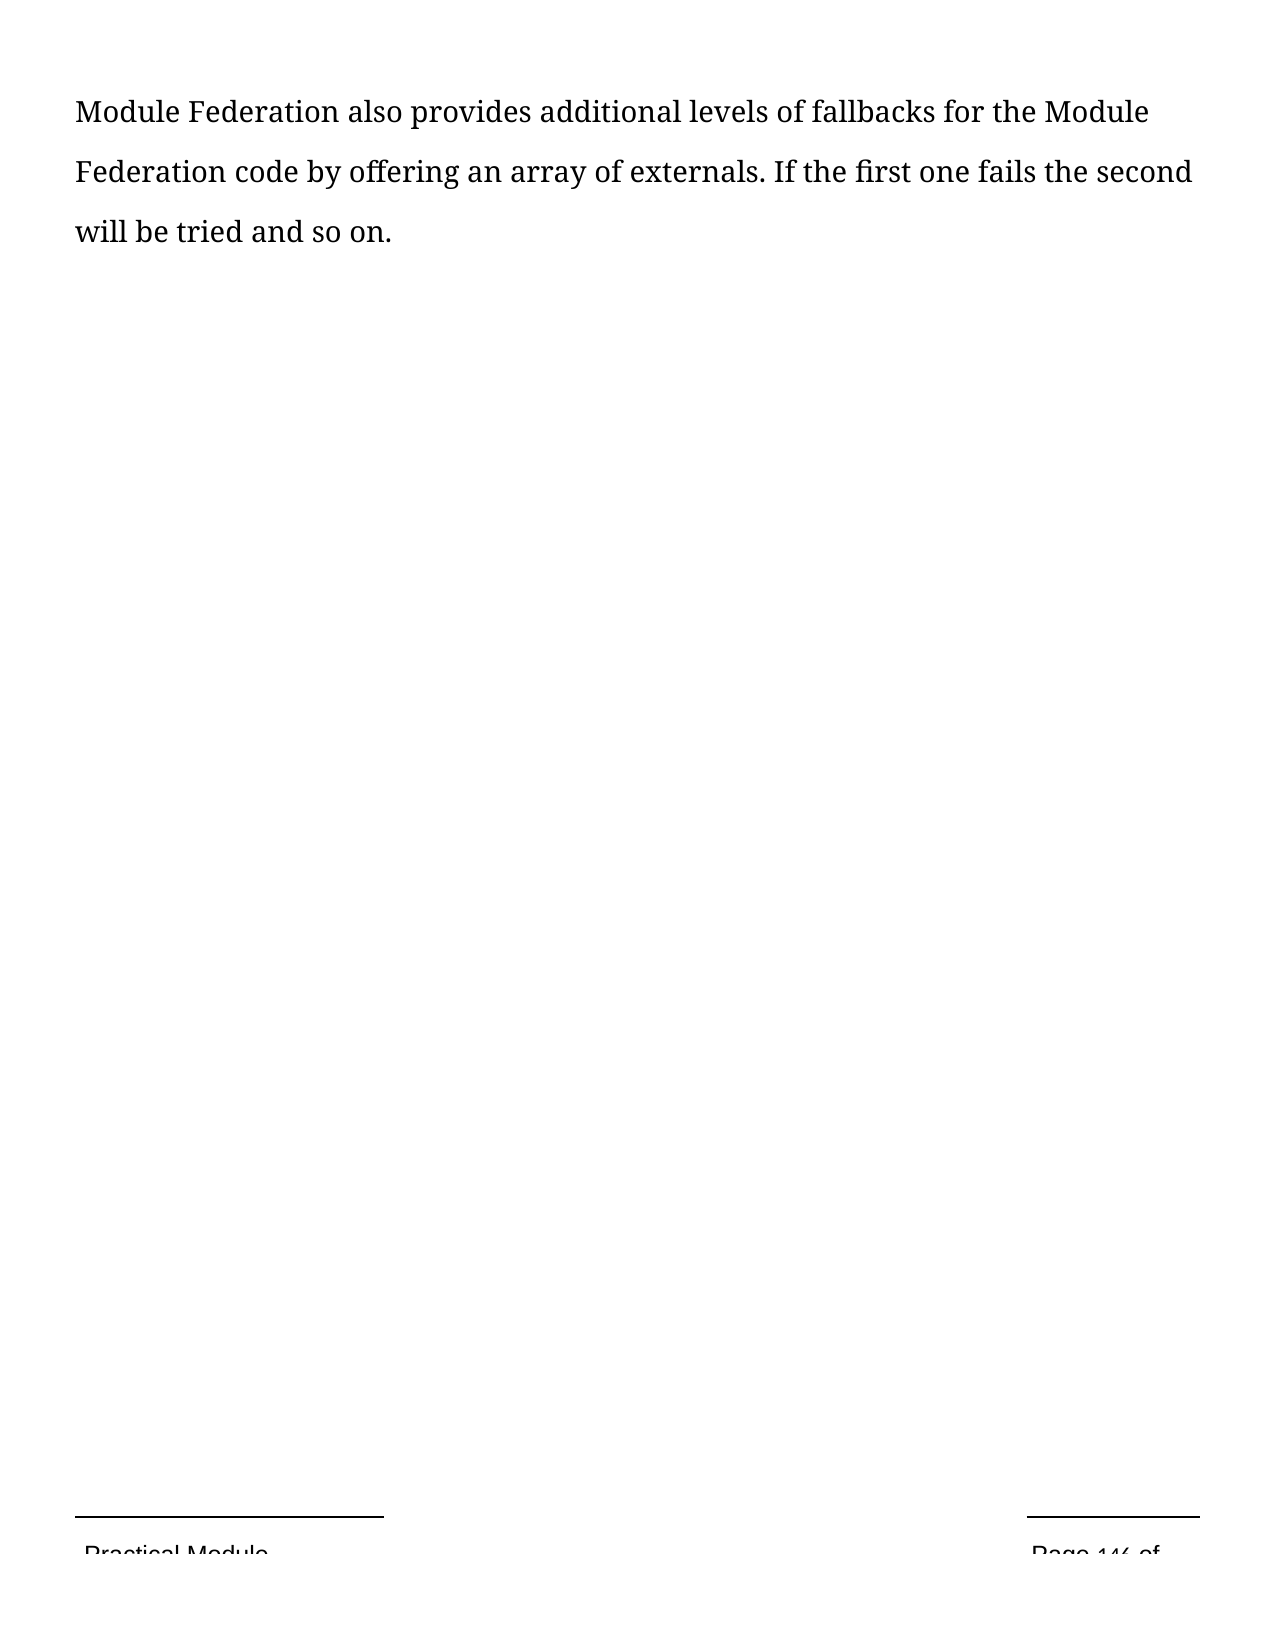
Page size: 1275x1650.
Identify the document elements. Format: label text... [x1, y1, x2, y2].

text Module Federation also provides additional levels of fallbacks for the Module Federation code by offering an array of externals. If the first one fails the second will be tried and so on. [75, 92, 1196, 251]
